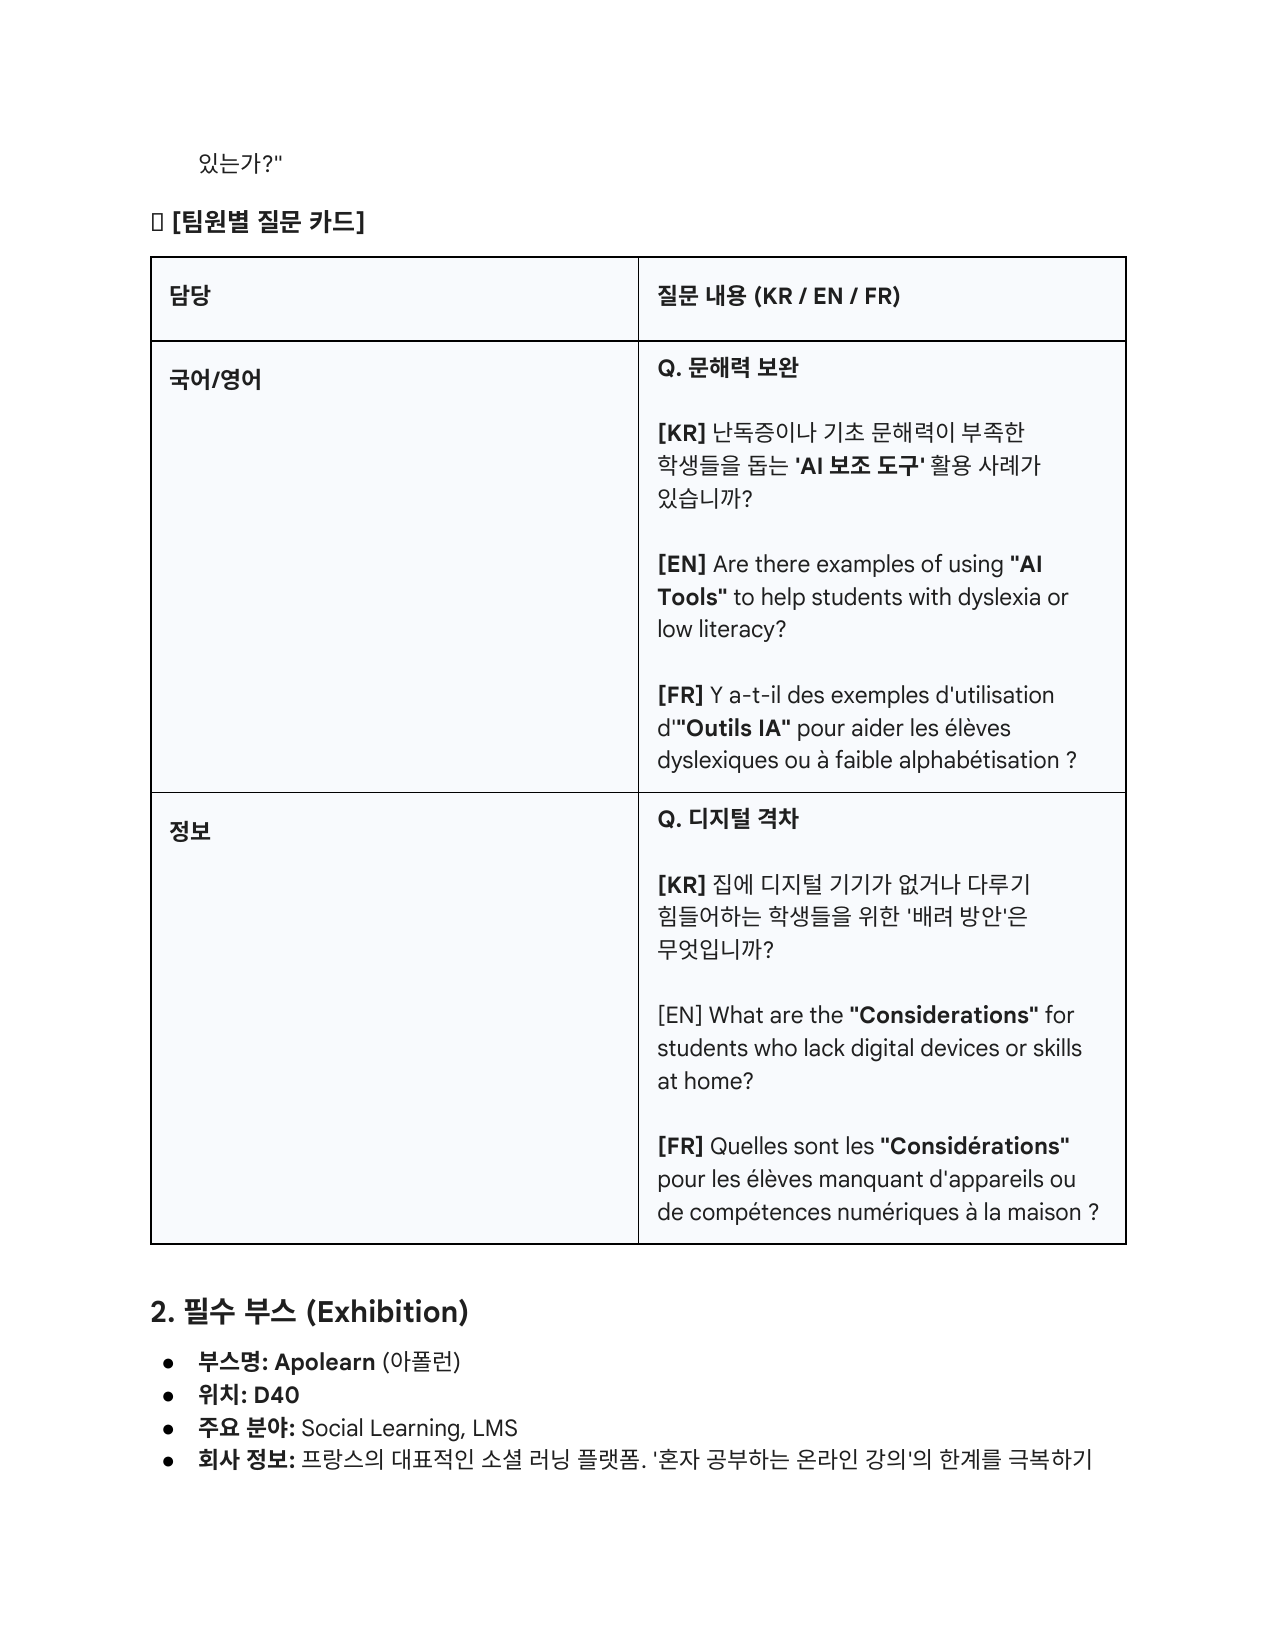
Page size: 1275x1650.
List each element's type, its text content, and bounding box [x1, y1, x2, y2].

subtitle 📱 [팀원별 질문 카드] [150, 208, 1125, 239]
table_header 질문 내용 (KR / EN / FR) [639, 258, 1125, 340]
table_cell 국어/영어 [152, 342, 638, 791]
table_cell 정보 [152, 793, 638, 1243]
table_header 담당 [152, 258, 638, 340]
list 부스명: Apolearn (아폴런) [161, 1348, 1125, 1377]
list 주요 분야: Social Learning, LMS [161, 1414, 1125, 1443]
table_cell Q. 디지털 격차 [KR] 집에 디지털 기기가 없거나 다루기 힘들어하는 학생들을 위한 '배려 방안'은 무엇입니까? [EN] What are the "Considerations" for students who lack digital devices or skills at home? [FR] Quelles sont les "Considérations" pour les élèves manquant d'appareils ou de compétences numériques à la maison ? [639, 793, 1125, 1243]
subtitle 2. 필수 부스 (Exhibition) [150, 1294, 1125, 1331]
list 위치: D40 [161, 1381, 1125, 1410]
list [161, 1447, 1125, 1475]
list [161, 150, 1125, 179]
table_cell Q. 문해력 보완 [KR] 난독증이나 기초 문해력이 부족한 학생들을 돕는 'AI 보조 도구' 활용 사례가 있습니까? [EN] Are there examples of using "AI Tools" to help students with dyslexia or low literacy? [FR] Y a-t-il des exemples d'utilisation d'"Outils IA" pour aider les élèves dyslexiques ou à faible alphabétisation ? [639, 342, 1125, 791]
